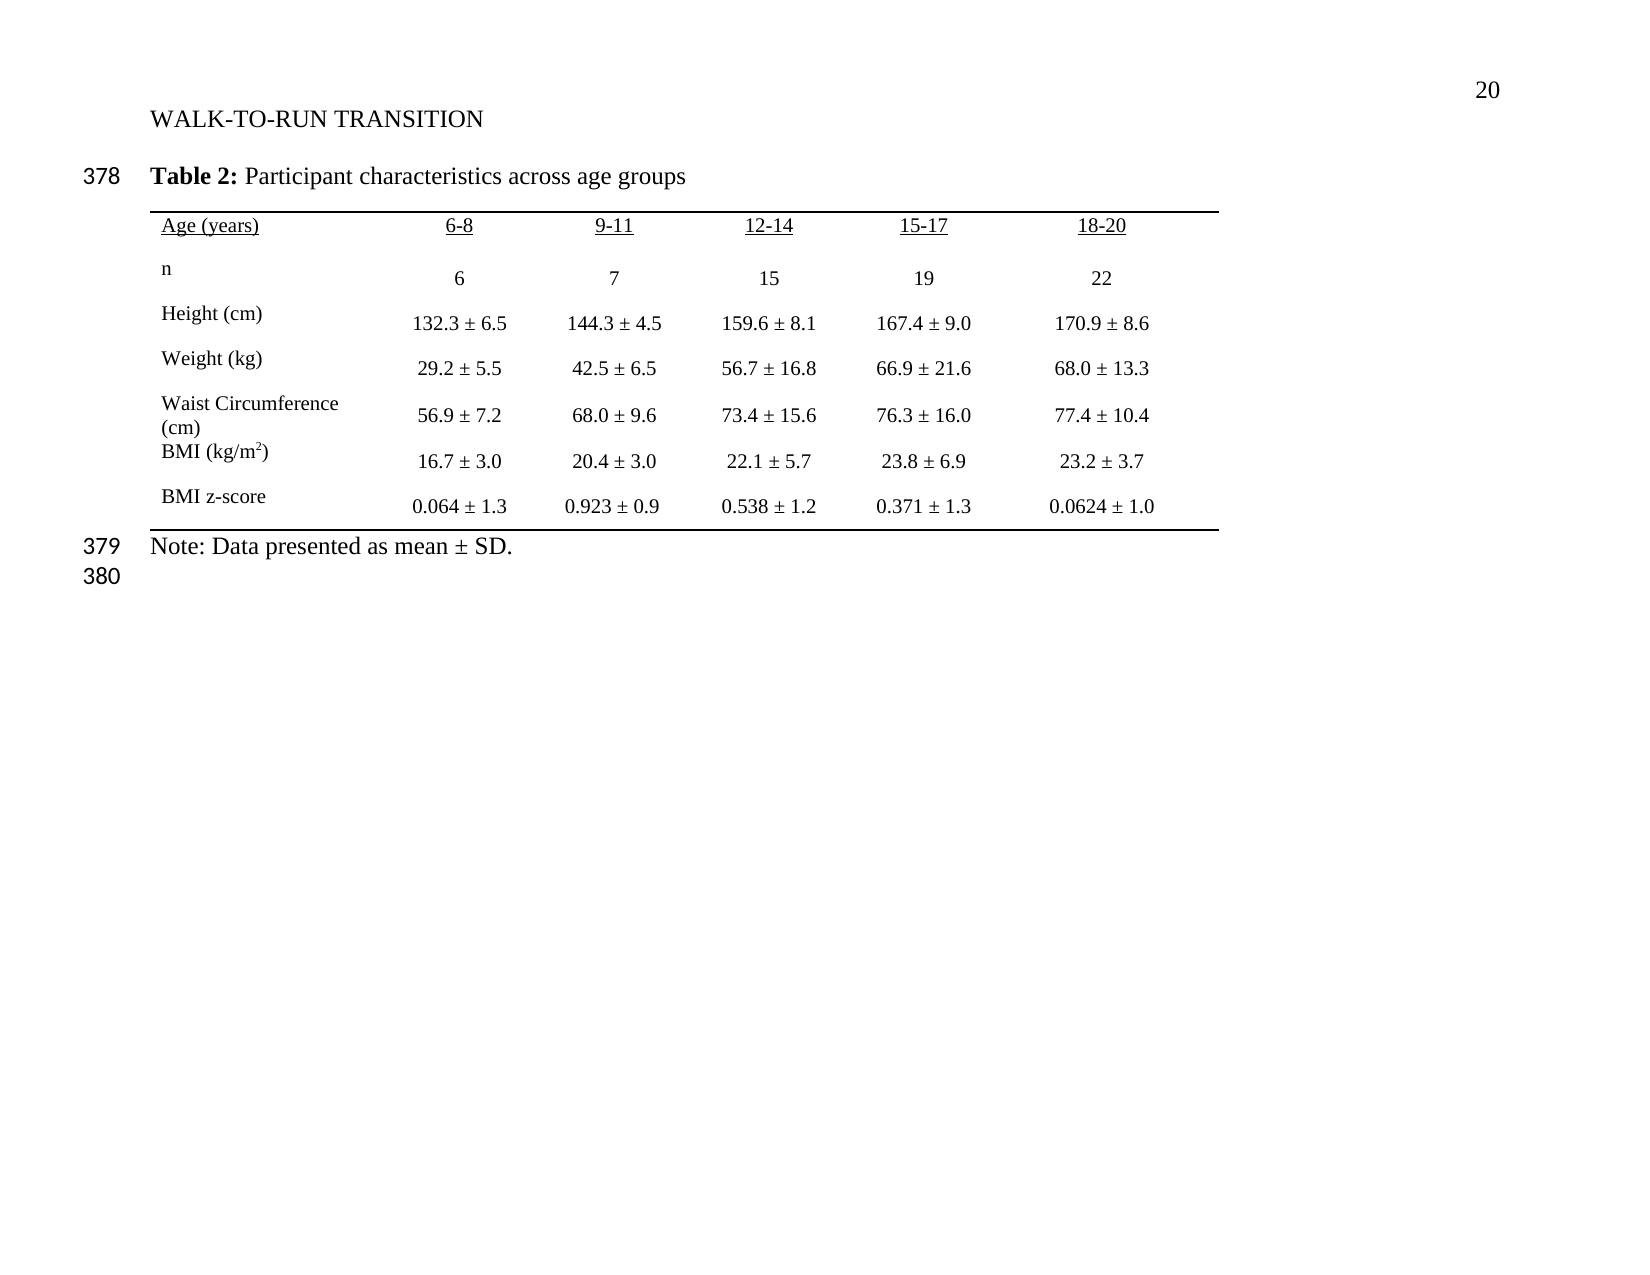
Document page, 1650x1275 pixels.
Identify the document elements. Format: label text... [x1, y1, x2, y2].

table_cell Height (cm) [150, 301, 365, 346]
text Table 2: Participant characteristics across age groups [150, 161, 1500, 190]
table_cell 23.8 ± 6.9 [863, 439, 984, 484]
table_cell 132.3 ± 6.5 [365, 301, 553, 346]
table_cell 73.4 ± 15.6 [675, 391, 863, 439]
table_cell 19 [863, 256, 984, 301]
table_header 6-8 [365, 213, 553, 256]
table_cell 15 [675, 256, 863, 301]
table_cell 56.9 ± 7.2 [365, 391, 553, 439]
table_cell BMI z-score [150, 484, 365, 529]
table_cell 7 [553, 256, 675, 301]
table_cell 0.923 ± 0.9 [553, 484, 675, 529]
table_header 18-20 [985, 213, 1219, 256]
table_cell Waist Circumference (cm) [150, 391, 365, 439]
table_header Age (years) [150, 213, 365, 256]
table_cell 22 [985, 256, 1219, 301]
table_header 9-11 [553, 213, 675, 256]
table_cell 23.2 ± 3.7 [985, 439, 1219, 484]
text Note: Data presented as mean ± SD. [150, 531, 1500, 560]
table_cell 0.538 ± 1.2 [675, 484, 863, 529]
table_cell 144.3 ± 4.5 [553, 301, 675, 346]
table_cell 77.4 ± 10.4 [985, 391, 1219, 439]
table_cell 42.5 ± 6.5 [553, 346, 675, 391]
table_cell 76.3 ± 16.0 [863, 391, 984, 439]
table_cell 68.0 ± 13.3 [985, 346, 1219, 391]
table_cell 167.4 ± 9.0 [863, 301, 984, 346]
table_cell 16.7 ± 3.0 [365, 439, 553, 484]
table_cell 29.2 ± 5.5 [365, 346, 553, 391]
table_cell 159.6 ± 8.1 [675, 301, 863, 346]
table_cell 170.9 ± 8.6 [985, 301, 1219, 346]
table_header 15-17 [863, 213, 984, 256]
table_cell Weight (kg) [150, 346, 365, 391]
table_cell 6 [365, 256, 553, 301]
table_cell 22.1 ± 5.7 [675, 439, 863, 484]
table_cell 68.0 ± 9.6 [553, 391, 675, 439]
table_cell 66.9 ± 21.6 [863, 346, 984, 391]
table_cell BMI (kg/m2) [150, 439, 365, 484]
table_header 12-14 [675, 213, 863, 256]
table_cell 0.0624 ± 1.0 [985, 484, 1219, 529]
table_cell 56.7 ± 16.8 [675, 346, 863, 391]
table_cell 0.371 ± 1.3 [863, 484, 984, 529]
table_cell 0.064 ± 1.3 [365, 484, 553, 529]
table_cell n [150, 256, 365, 301]
table_cell 20.4 ± 3.0 [553, 439, 675, 484]
